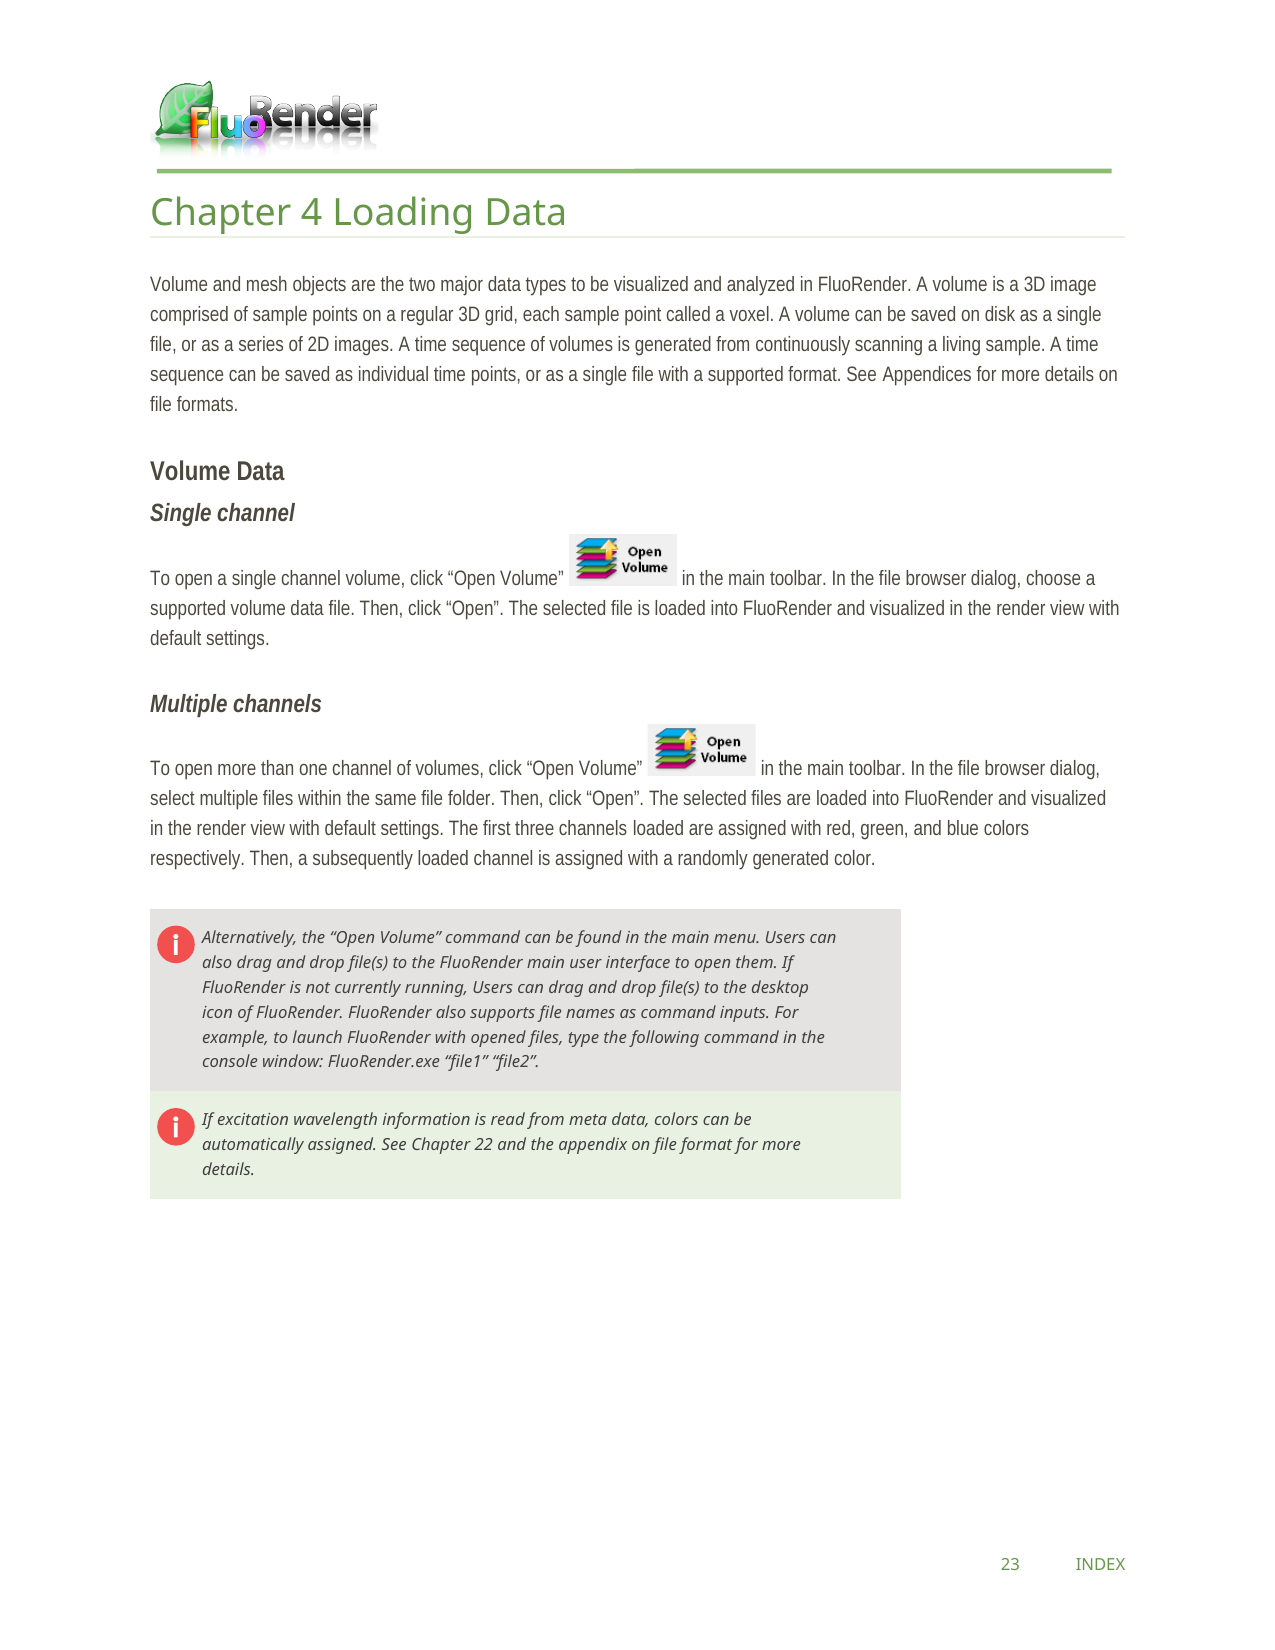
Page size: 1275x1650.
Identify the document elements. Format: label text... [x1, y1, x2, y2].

picture [647, 724, 756, 776]
subtitle Single channel [150, 498, 1125, 527]
text To open more than one channel of volumes, click “Open Volume” in the main toolbar. In the file browser dialog, select multiple files within the same file folder. Then, click “Open”. The selected files are loaded into FluoRender and visualized in the render view with default settings. The first three channels loaded are assigned with red, green, and blue colors respectively. Then, a subsequently loaded channel is assigned with a randomly generated color. [150, 724, 1125, 870]
text To open a single channel volume, click “Open Volume” in the main toolbar. In the file browser dialog, choose a supported volume data file. Then, click “Open”. The selected file is loaded into FluoRender and visualized in the render view with default settings. [150, 534, 1125, 649]
picture [150, 75, 379, 162]
subtitle Volume Data [150, 455, 1125, 486]
table_cell [150, 1091, 202, 1199]
subtitle Loading Data [150, 185, 1125, 236]
subtitle Multiple channels [150, 689, 1125, 717]
text Volume and mesh objects are the two major data types to be visualized and analyzed in FluoRender. A volume is a 3D image comprised of sample points on a regular 3D grid, each sample point called a voxel. A volume can be saved on disk as a single file, or as a series of 2D images. A time sequence of volumes is generated from continuously scanning a living sample. A time sequence can be saved as individual time points, or as a single file with a supported format. See Appendices for more details on file formats. [150, 272, 1125, 416]
table_cell If excitation wavelength information is read from meta data, colors can be automatically assigned. See Chapter 22 and the appendix on file format for more details. [202, 1091, 901, 1199]
table_header [150, 909, 202, 1091]
picture [568, 534, 677, 586]
table_header Alternatively, the “Open Volume” command can be found in the main menu. Users can also drag and drop file(s) to the FluoRender main user interface to open them. If FluoRender is not currently running, Users can drag and drop file(s) to the desktop icon of FluoRender. FluoRender also supports file names as command inputs. For example, to launch FluoRender with opened files, type the following command in the console window: FluoRender.exe “file1” “file2”. [202, 909, 901, 1091]
